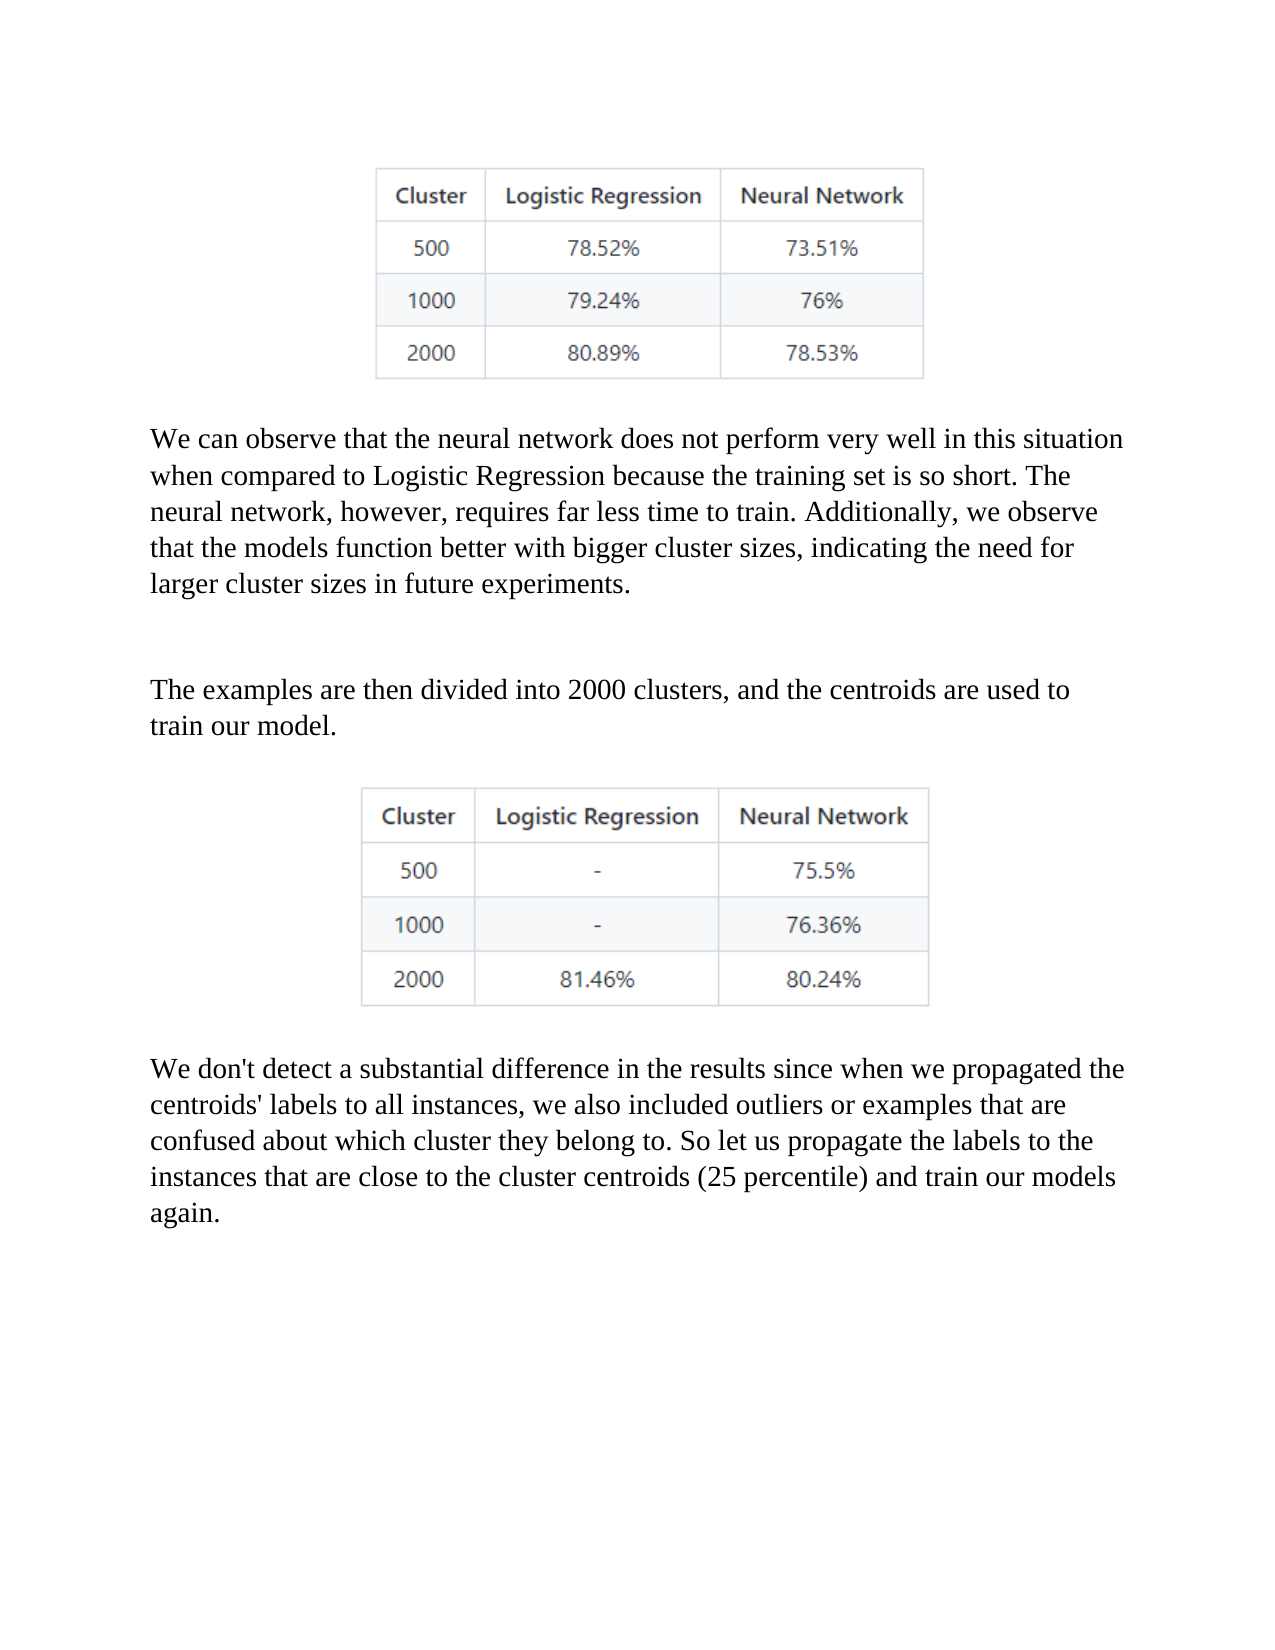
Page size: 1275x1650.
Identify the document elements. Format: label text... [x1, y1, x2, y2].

text The examples are then divided into 2000 clusters, and the centroids are used to train our model. [150, 672, 1125, 742]
text We don't detect a substantial difference in the results since when we propagated the centroids' labels to all instances, we also included outliers or examples that are confused about which cluster they belong to. So let us propagate the labels to the instances that are close to the cluster centroids (25 percentile) and train our models again. [150, 1051, 1125, 1229]
text We can observe that the neural network does not perform very well in this situation when compared to Logistic Regression because the training set is so short. The neural network, however, requires far less time to train. Additionally, we observe that the models function better with bigger cluster sizes, indicating the need for larger cluster sizes in future experiments. [150, 422, 1125, 600]
picture [336, 150, 939, 403]
picture [321, 760, 954, 1032]
